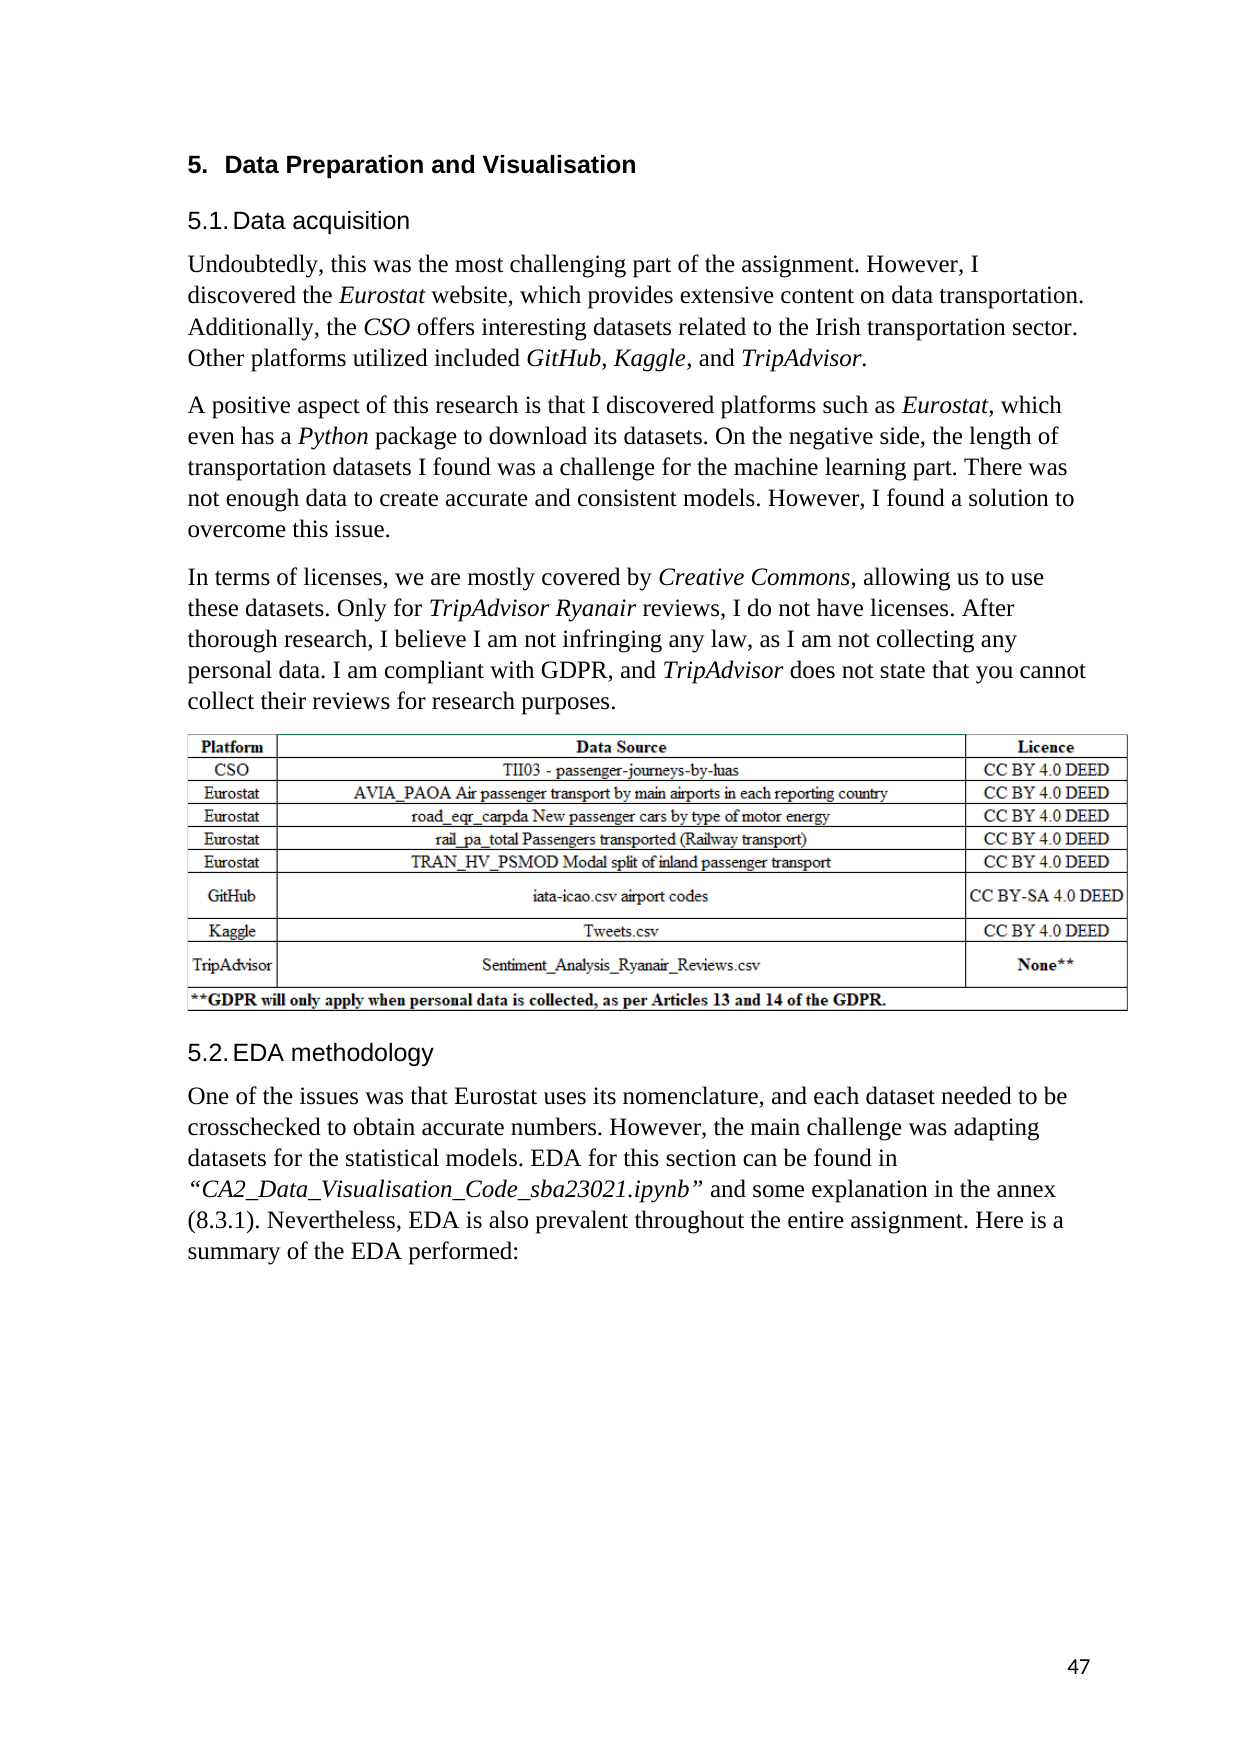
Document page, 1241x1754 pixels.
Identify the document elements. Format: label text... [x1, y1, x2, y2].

subtitle EDA methodology [187, 1038, 1090, 1066]
text A positive aspect of this research is that I discovered platforms such as Eurostat, which even has a Python package to download its datasets. On the negative side, the length of transportation datasets I found was a challenge for the machine learning part. There was not enough data to create accurate and consistent models. However, I found a solution to overcome this issue. [187, 390, 1090, 543]
picture [187, 734, 1128, 1011]
subtitle Data acquisition [187, 206, 1090, 235]
subtitle Data Preparation and Visualisation [187, 150, 1090, 179]
text In terms of licenses, we are mostly covered by Creative Commons, allowing us to use these datasets. Only for TripAdvisor Ryanair reviews, I do not have licenses. After thorough research, I believe I am not infringing any law, as I am not collecting any personal data. I am compliant with GDPR, and TripAdvisor does not state that you cannot collect their reviews for research purposes. [187, 562, 1090, 715]
text Undoubtedly, this was the most challenging part of the assignment. However, I discovered the Eurostat website, which provides extensive content on data transportation. Additionally, the CSO offers interesting datasets related to the Irish transportation sector. Other platforms utilized included GitHub, Kaggle, and TripAdvisor. [187, 249, 1090, 371]
text One of the issues was that Eurostat uses its nomenclature, and each dataset needed to be crosschecked to obtain accurate numbers. However, the main challenge was adapting datasets for the statistical models. EDA for this section can be found in “CA2_Data_Visualisation_Code_sba23021.ipynb” and some explanation in the annex (8.3.1). Nevertheless, EDA is also prevalent throughout the entire assignment. Here is a summary of the EDA performed: [187, 1081, 1090, 1265]
